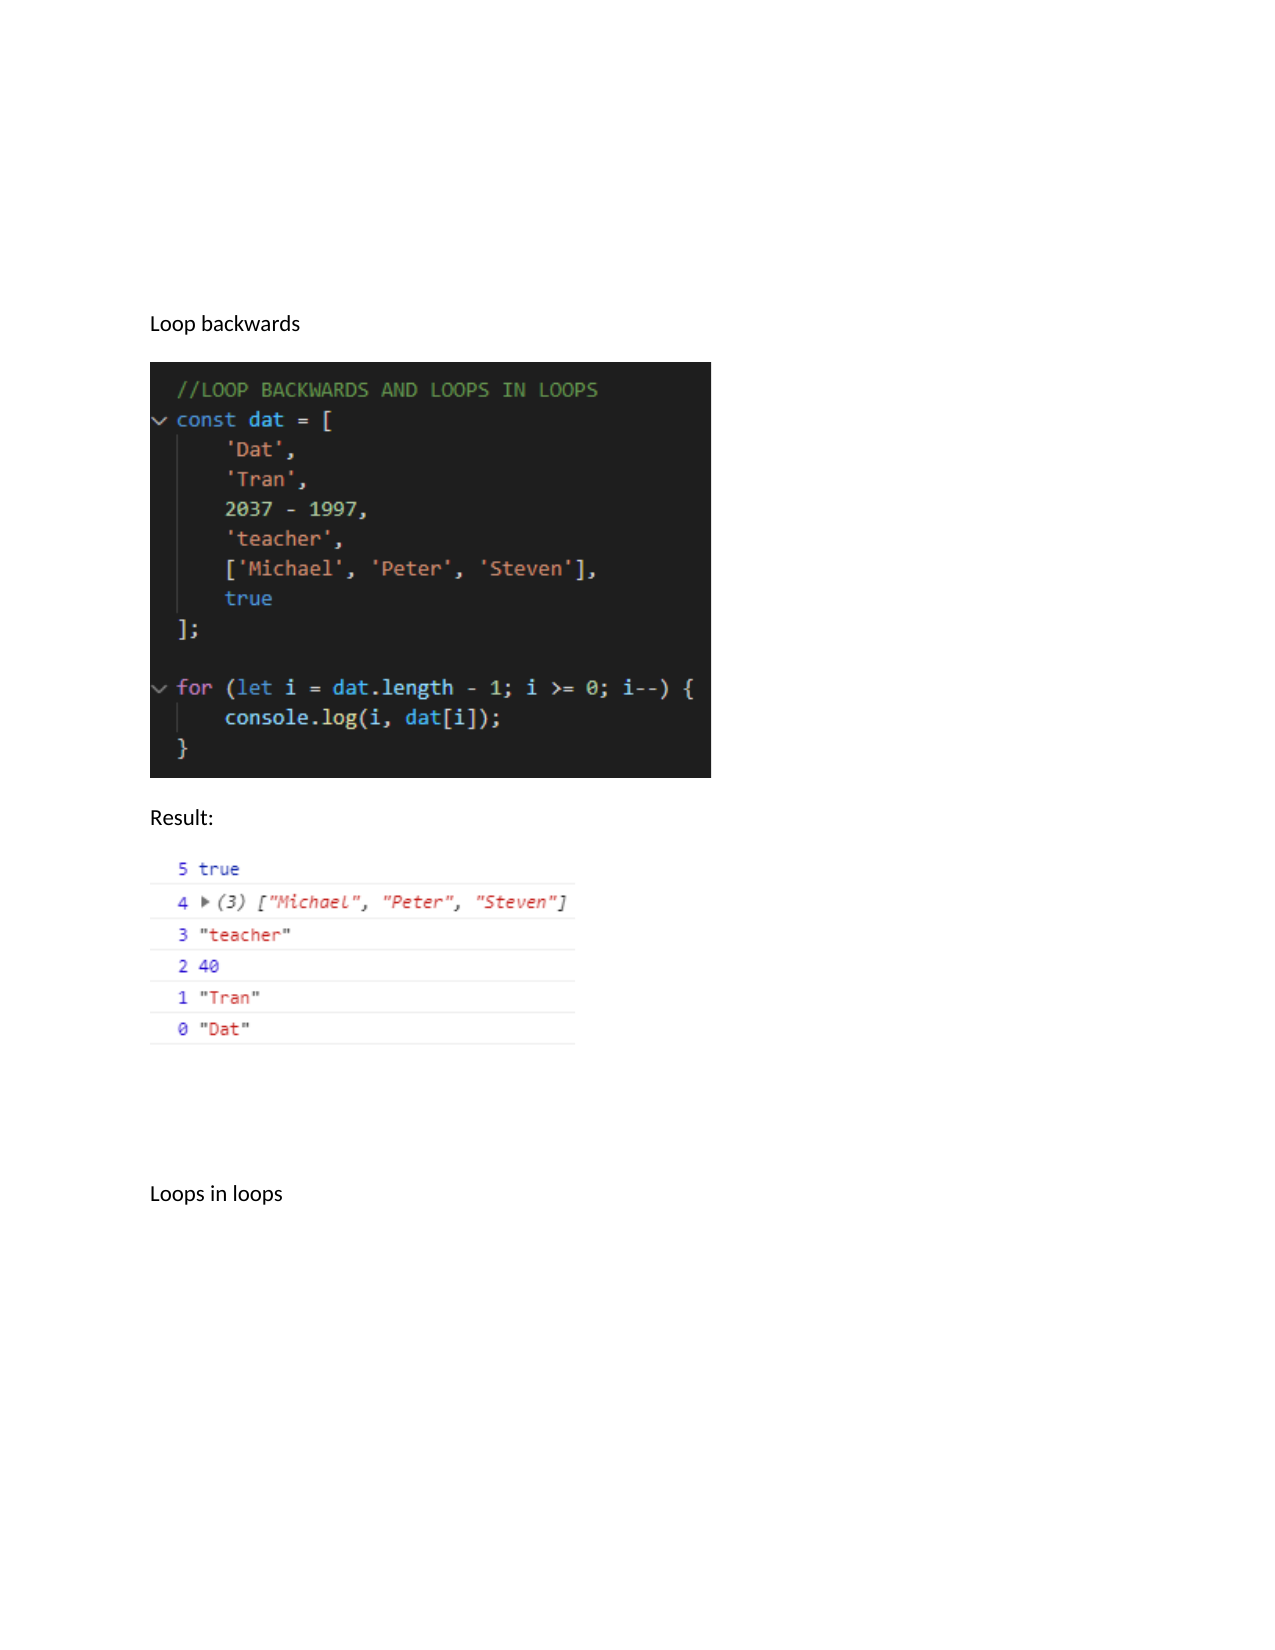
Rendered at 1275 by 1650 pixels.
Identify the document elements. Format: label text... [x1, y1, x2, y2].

text Result: [150, 803, 1125, 831]
text Loop backwards [150, 309, 1125, 337]
picture [150, 855, 575, 1048]
text Loops in loops [150, 1179, 1125, 1207]
picture [150, 362, 712, 778]
